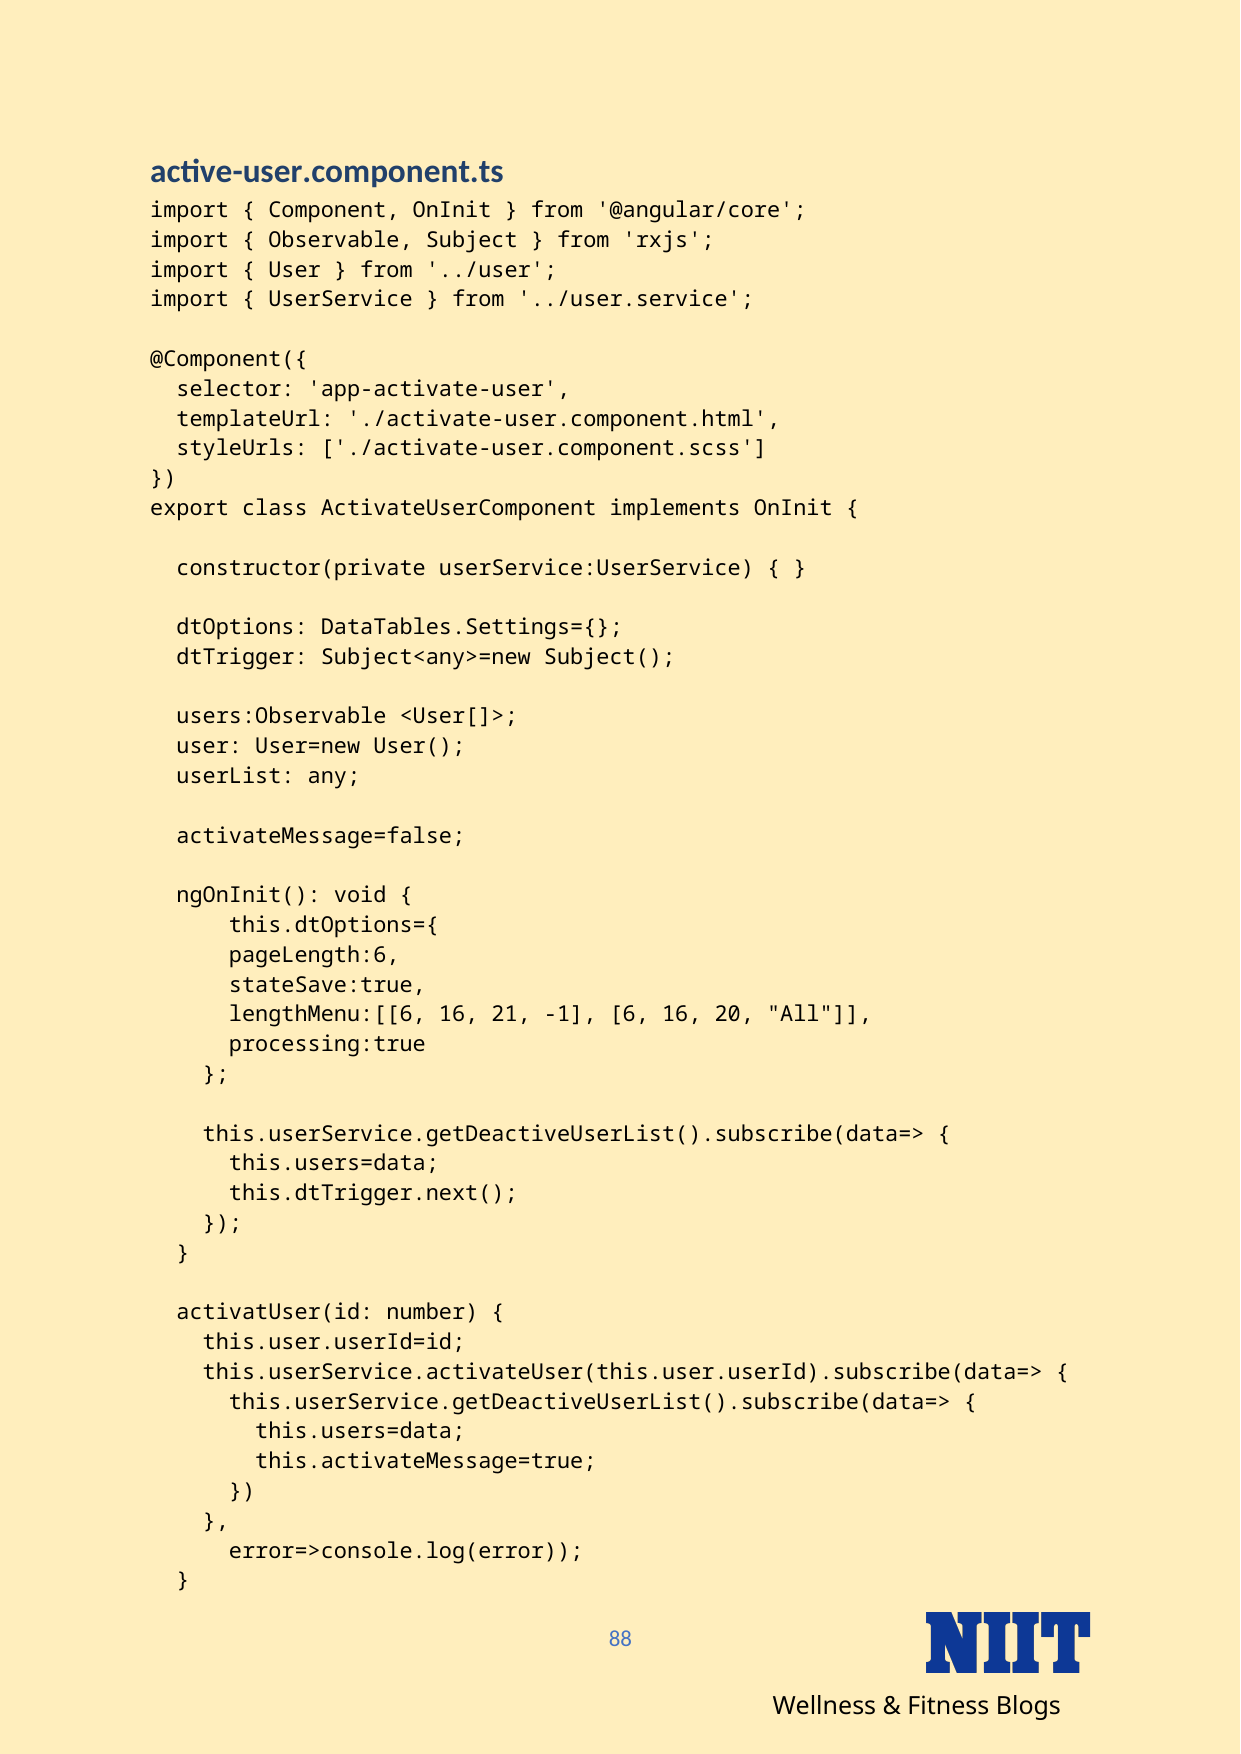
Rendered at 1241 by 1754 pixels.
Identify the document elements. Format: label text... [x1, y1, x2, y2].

text error=>console.log(error)); [150, 1534, 1090, 1564]
text }; [150, 1058, 1090, 1088]
text }); [150, 1207, 1090, 1237]
text @Component({ [150, 343, 1090, 373]
text activateMessage=false; [150, 819, 1090, 849]
text this.activateMessage=true; [150, 1445, 1090, 1475]
text this.user.userId=id; [150, 1326, 1090, 1356]
text this.dtOptions={ [150, 909, 1090, 939]
text active-user.component.ts [150, 150, 1090, 191]
text activatUser(id: number) { [150, 1296, 1090, 1326]
text user: User=new User(); [150, 730, 1090, 760]
text userList: any; [150, 760, 1090, 790]
text templateUrl: './activate-user.component.html', [150, 402, 1090, 432]
text } [150, 1564, 1090, 1594]
text this.users=data; [150, 1147, 1090, 1177]
text import { Component, OnInit } from '@angular/core'; [150, 194, 1090, 224]
text users:Observable <User[]>; [150, 700, 1090, 730]
text constructor(private userService:UserService) { } [150, 551, 1090, 581]
text }, [150, 1505, 1090, 1534]
text processing:true [150, 1028, 1090, 1058]
text stateSave:true, [150, 968, 1090, 998]
text this.userService.getDeactiveUserList().subscribe(data=> { [150, 1117, 1090, 1147]
text } [150, 1237, 1090, 1266]
text this.users=data; [150, 1415, 1090, 1445]
text styleUrls: ['./activate-user.component.scss'] [150, 432, 1090, 462]
text pageLength:6, [150, 939, 1090, 968]
picture [926, 1612, 1091, 1673]
text export class ActivateUserComponent implements OnInit { [150, 492, 1090, 522]
text }) [150, 1475, 1090, 1505]
text selector: 'app-activate-user', [150, 373, 1090, 402]
text }) [150, 462, 1090, 492]
text this.userService.getDeactiveUserList().subscribe(data=> { [150, 1386, 1090, 1415]
text import { UserService } from '../user.service'; [150, 283, 1090, 313]
text lengthMenu:[[6, 16, 21, -1], [6, 16, 20, "All"]], [150, 998, 1090, 1028]
text this.userService.activateUser(this.user.userId).subscribe(data=> { [150, 1356, 1090, 1386]
text this.dtTrigger.next(); [150, 1177, 1090, 1207]
text import { User } from '../user'; [150, 253, 1090, 283]
text dtOptions: DataTables.Settings={}; [150, 611, 1090, 641]
text ngOnInit(): void { [150, 879, 1090, 909]
text import { Observable, Subject } from 'rxjs'; [150, 224, 1090, 253]
text dtTrigger: Subject<any>=new Subject(); [150, 641, 1090, 671]
